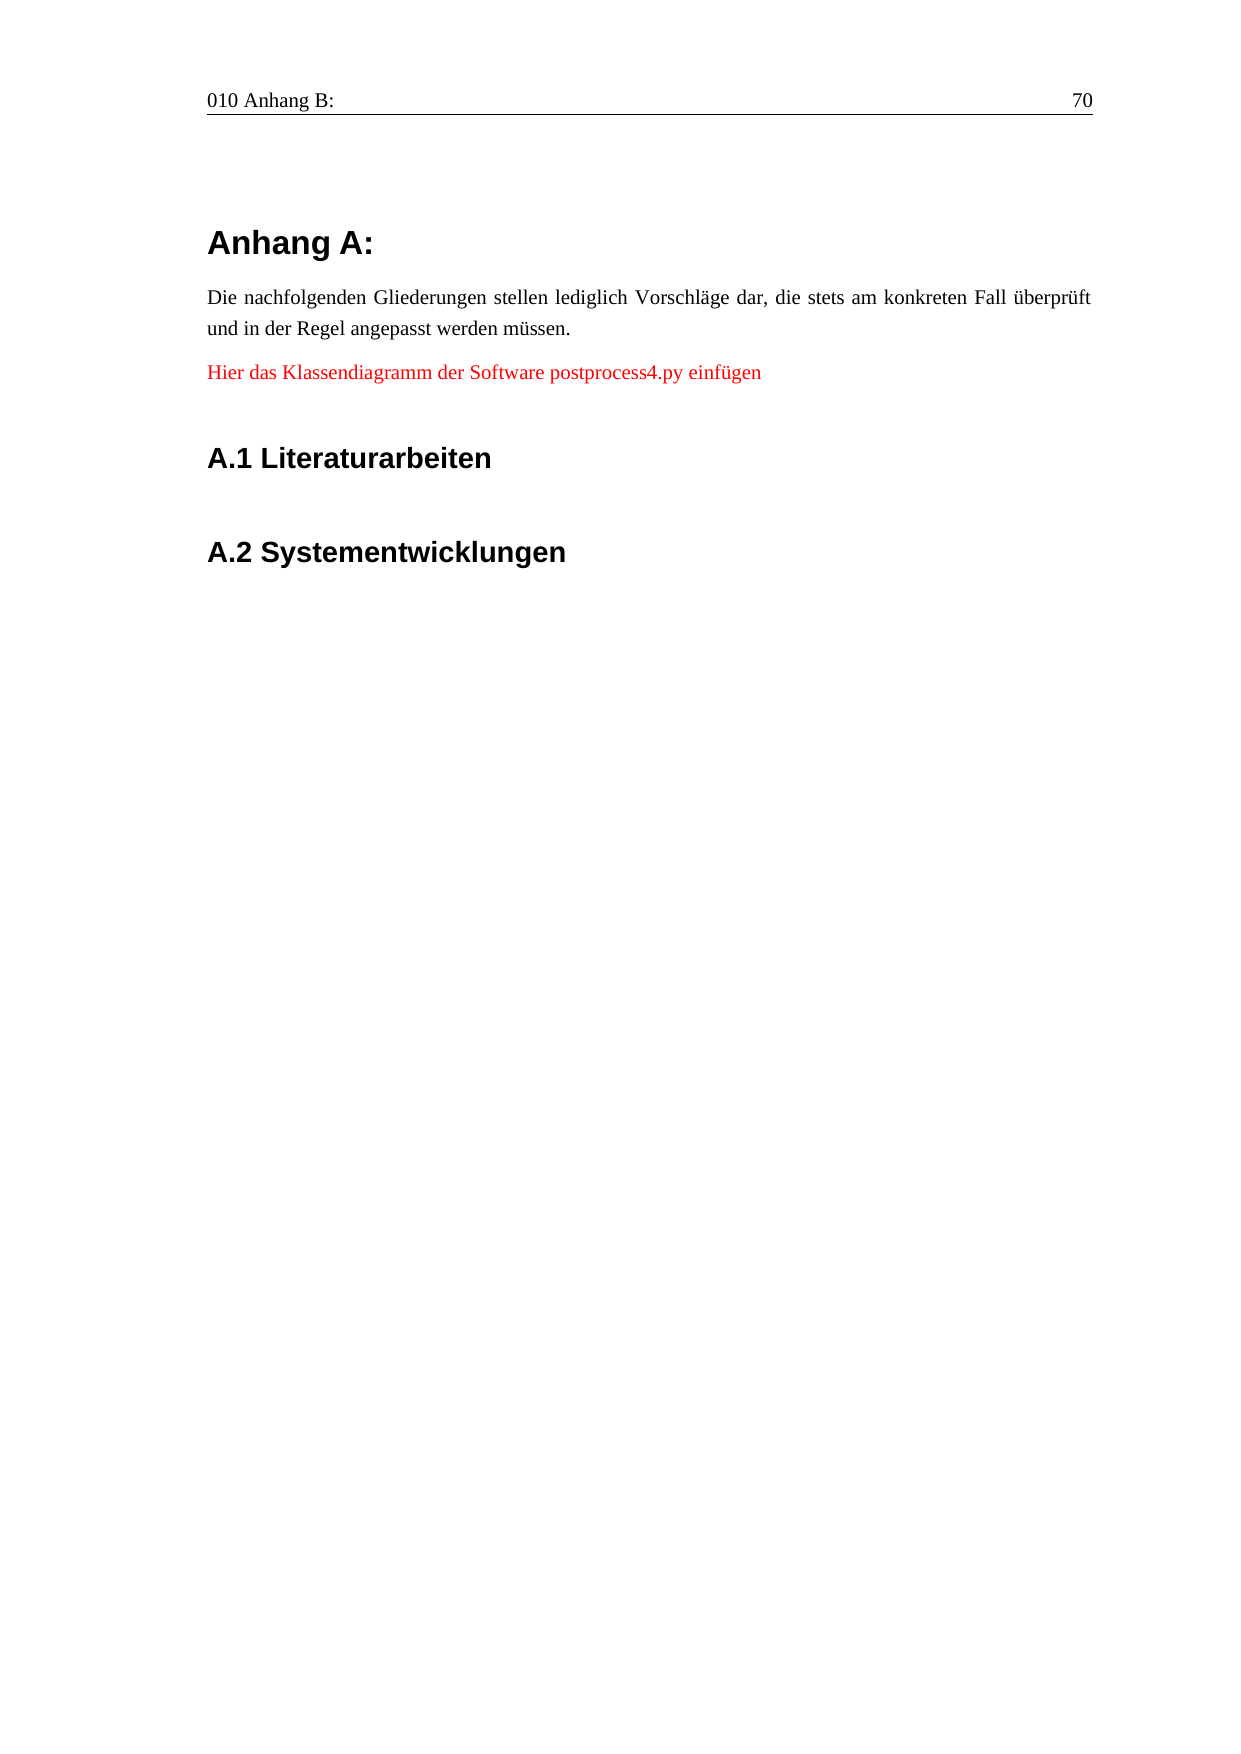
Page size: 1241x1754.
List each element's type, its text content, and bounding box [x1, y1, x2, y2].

text Hier das Klassendiagramm der Software postprocess4.py einfügen [207, 360, 1093, 384]
text Die nachfolgenden Gliederungen stellen lediglich Vorschläge dar, die stets am konkreten Fall überprüft und in der Regel angepasst werden müssen. [207, 285, 1093, 340]
subtitle Anhang A: [207, 223, 1093, 261]
subtitle A.2 Systementwicklungen [207, 535, 1093, 568]
subtitle A.1 Literaturarbeiten [207, 441, 1093, 475]
